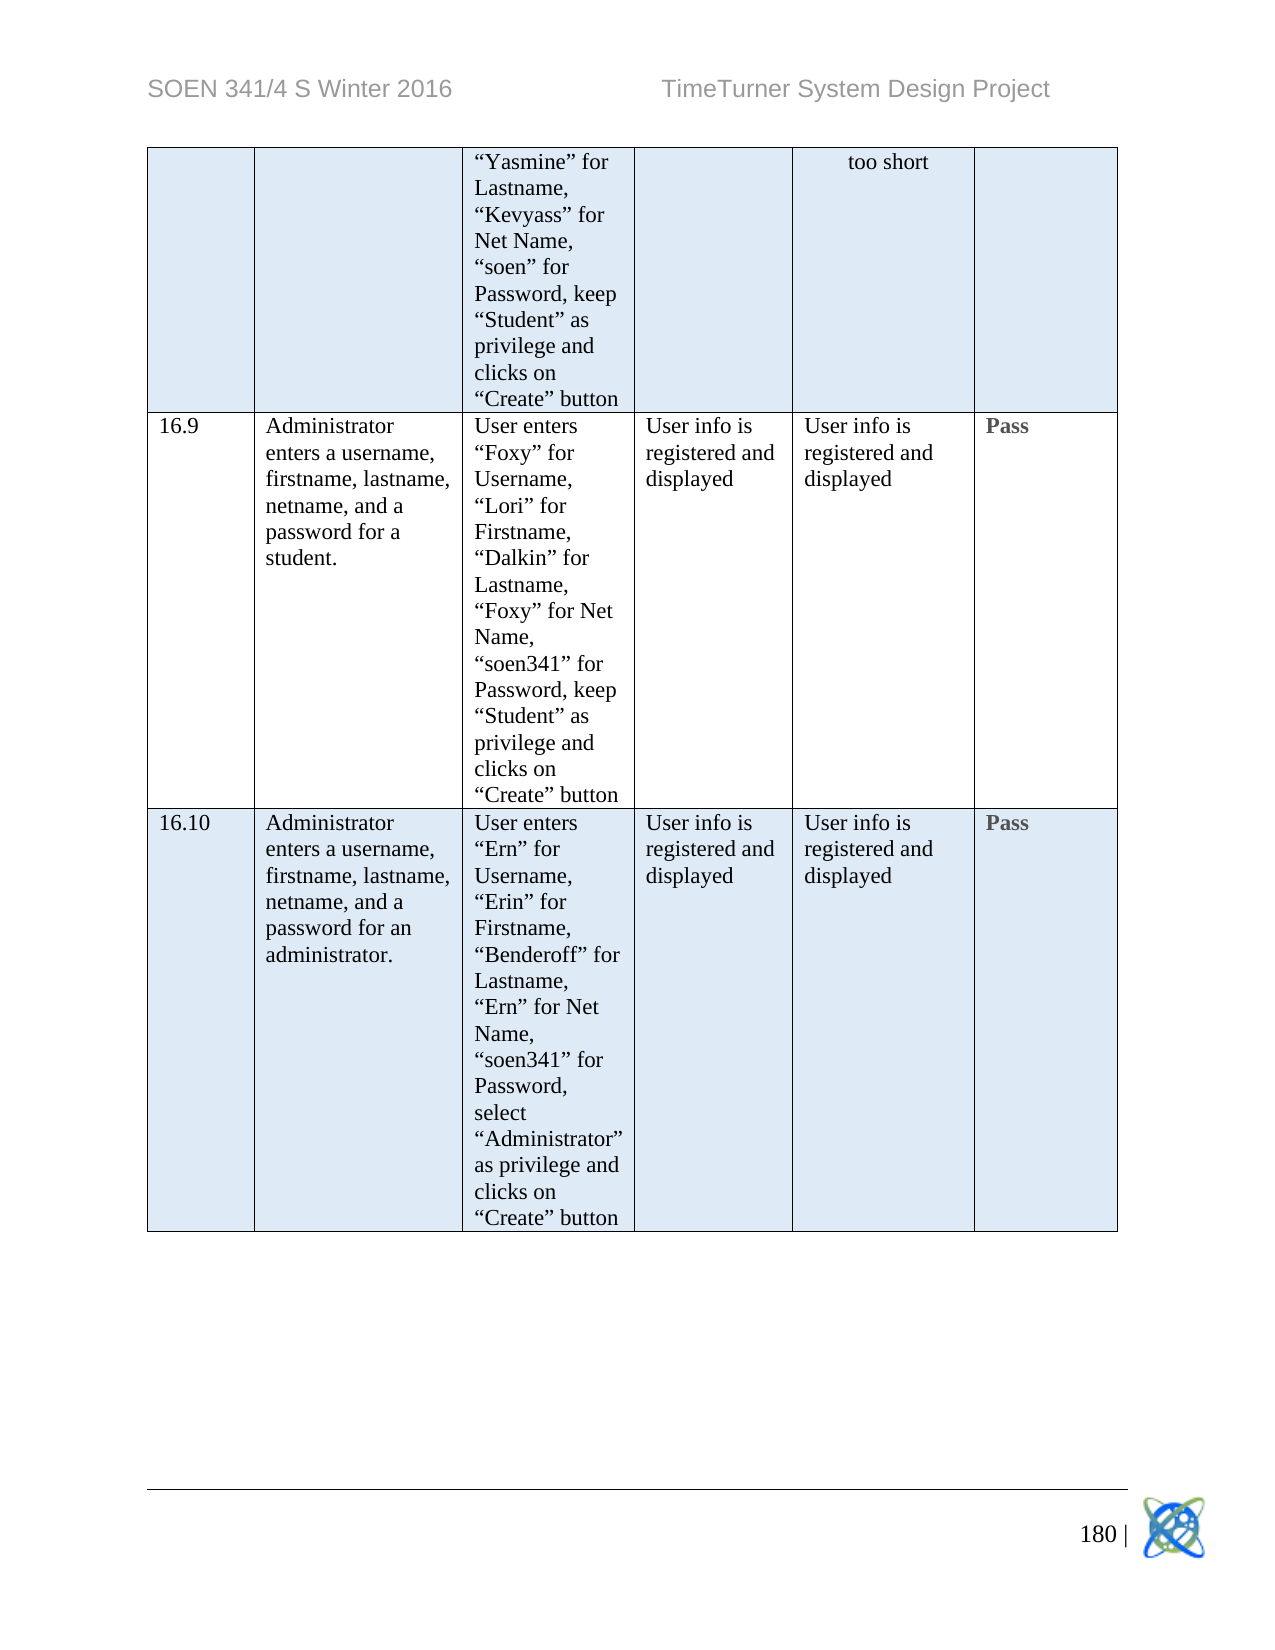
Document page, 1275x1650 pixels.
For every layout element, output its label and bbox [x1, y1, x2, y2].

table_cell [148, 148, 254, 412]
picture [1123, 1490, 1224, 1566]
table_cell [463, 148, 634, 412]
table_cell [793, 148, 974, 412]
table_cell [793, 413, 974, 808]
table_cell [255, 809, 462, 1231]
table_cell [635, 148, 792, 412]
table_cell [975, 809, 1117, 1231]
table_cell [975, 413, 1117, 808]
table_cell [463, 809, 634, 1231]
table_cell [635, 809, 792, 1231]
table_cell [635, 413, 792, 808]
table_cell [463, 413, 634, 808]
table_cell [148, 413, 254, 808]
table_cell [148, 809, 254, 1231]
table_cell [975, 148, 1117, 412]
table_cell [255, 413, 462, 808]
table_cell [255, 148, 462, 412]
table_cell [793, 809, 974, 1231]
